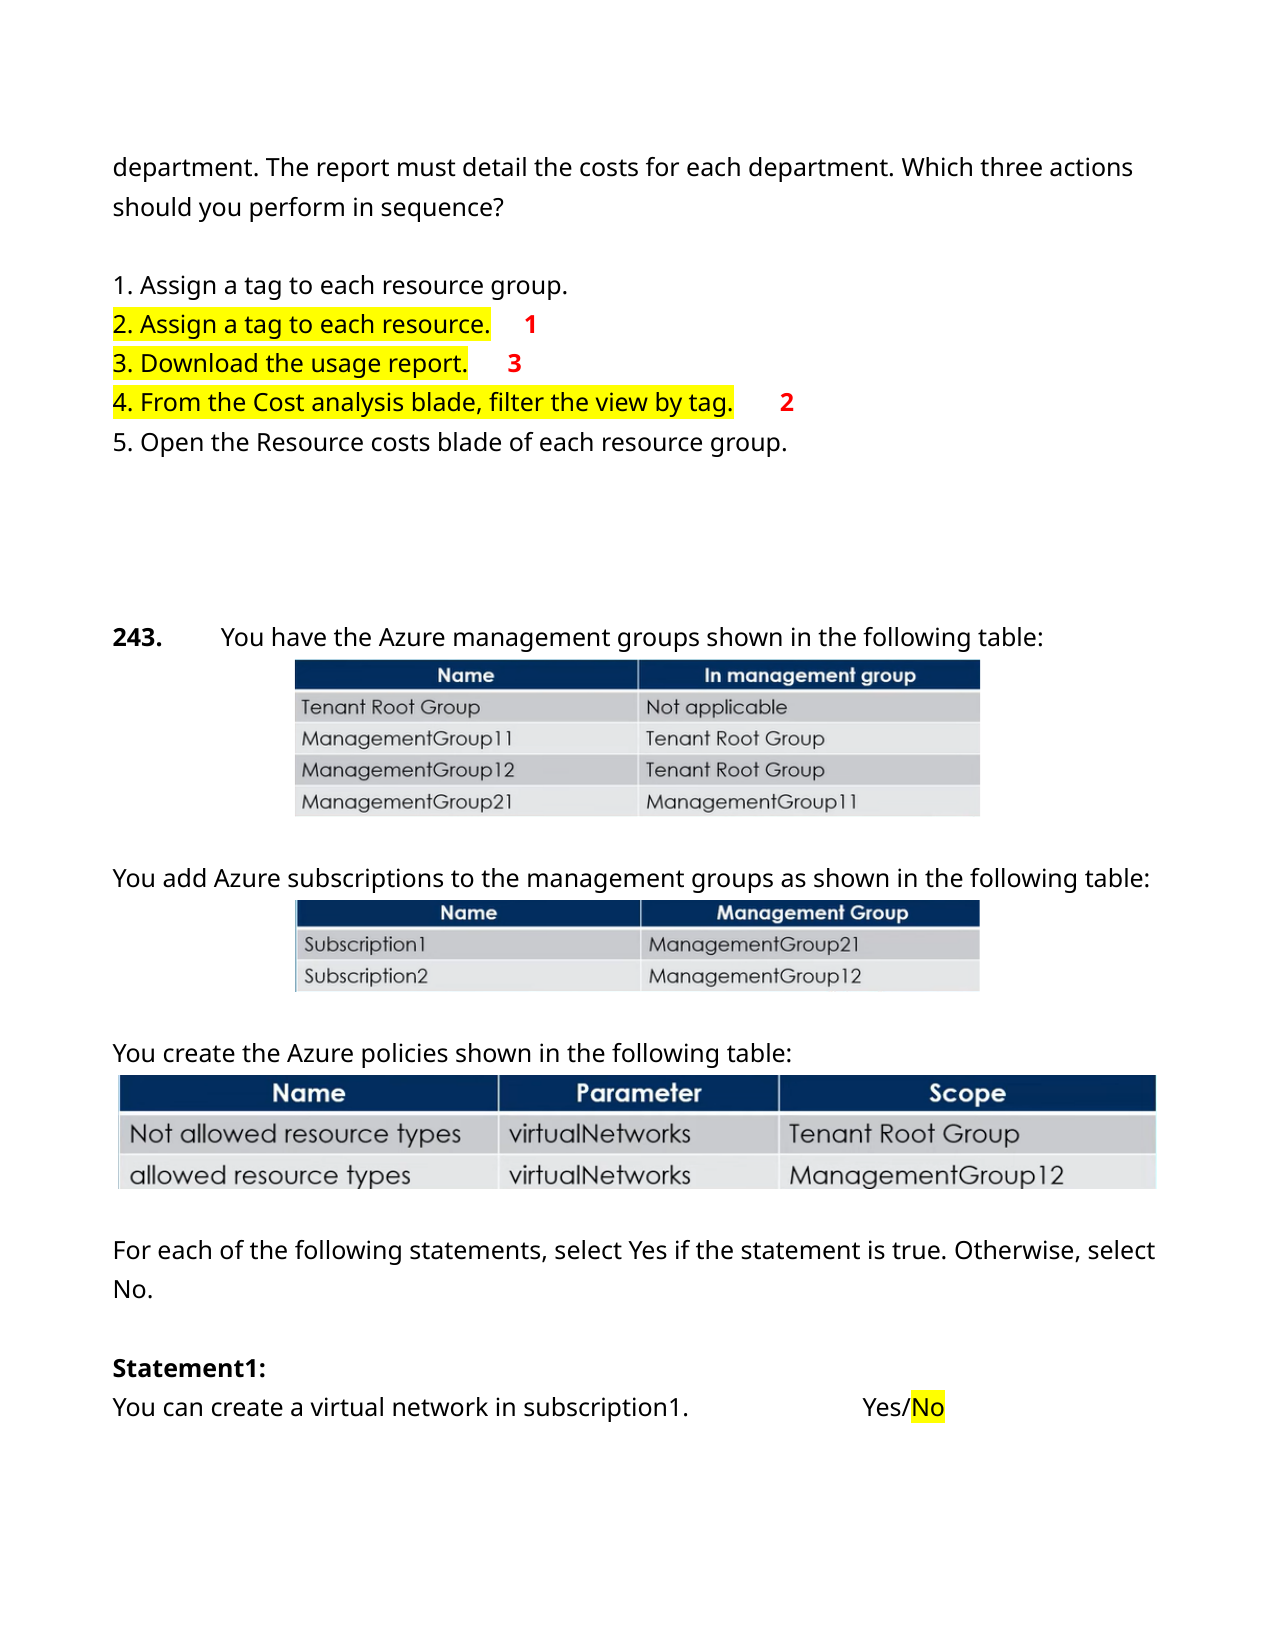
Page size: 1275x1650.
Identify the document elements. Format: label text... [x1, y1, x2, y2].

picture [294, 659, 981, 817]
text You create the Azure policies shown in the following table: [112, 1036, 1162, 1070]
text 3. Download the usage report. 3 [468, 346, 1162, 380]
text 1. Assign a tag to each resource group. [112, 267, 1162, 302]
text 2. Assign a tag to each resource. 1 [491, 307, 1162, 341]
text Statement1: [112, 1350, 1162, 1384]
picture [295, 900, 980, 992]
text 4. From the Cost analysis blade, filter the view by tag. 2 [734, 385, 1162, 419]
text 243. You have the Azure management groups shown in the following table: [112, 620, 1162, 654]
text For each of the following statements, select Yes if the statement is true. Otherwise, select No. [112, 1233, 1162, 1306]
picture [118, 1075, 1157, 1189]
text You add Azure subscriptions to the management groups as shown in the following table: [112, 861, 1162, 895]
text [112, 150, 1162, 223]
text 5. Open the Resource costs blade of each resource group. [112, 424, 1162, 458]
text You can create a virtual network in subscription1. Yes/No [112, 1389, 1162, 1423]
